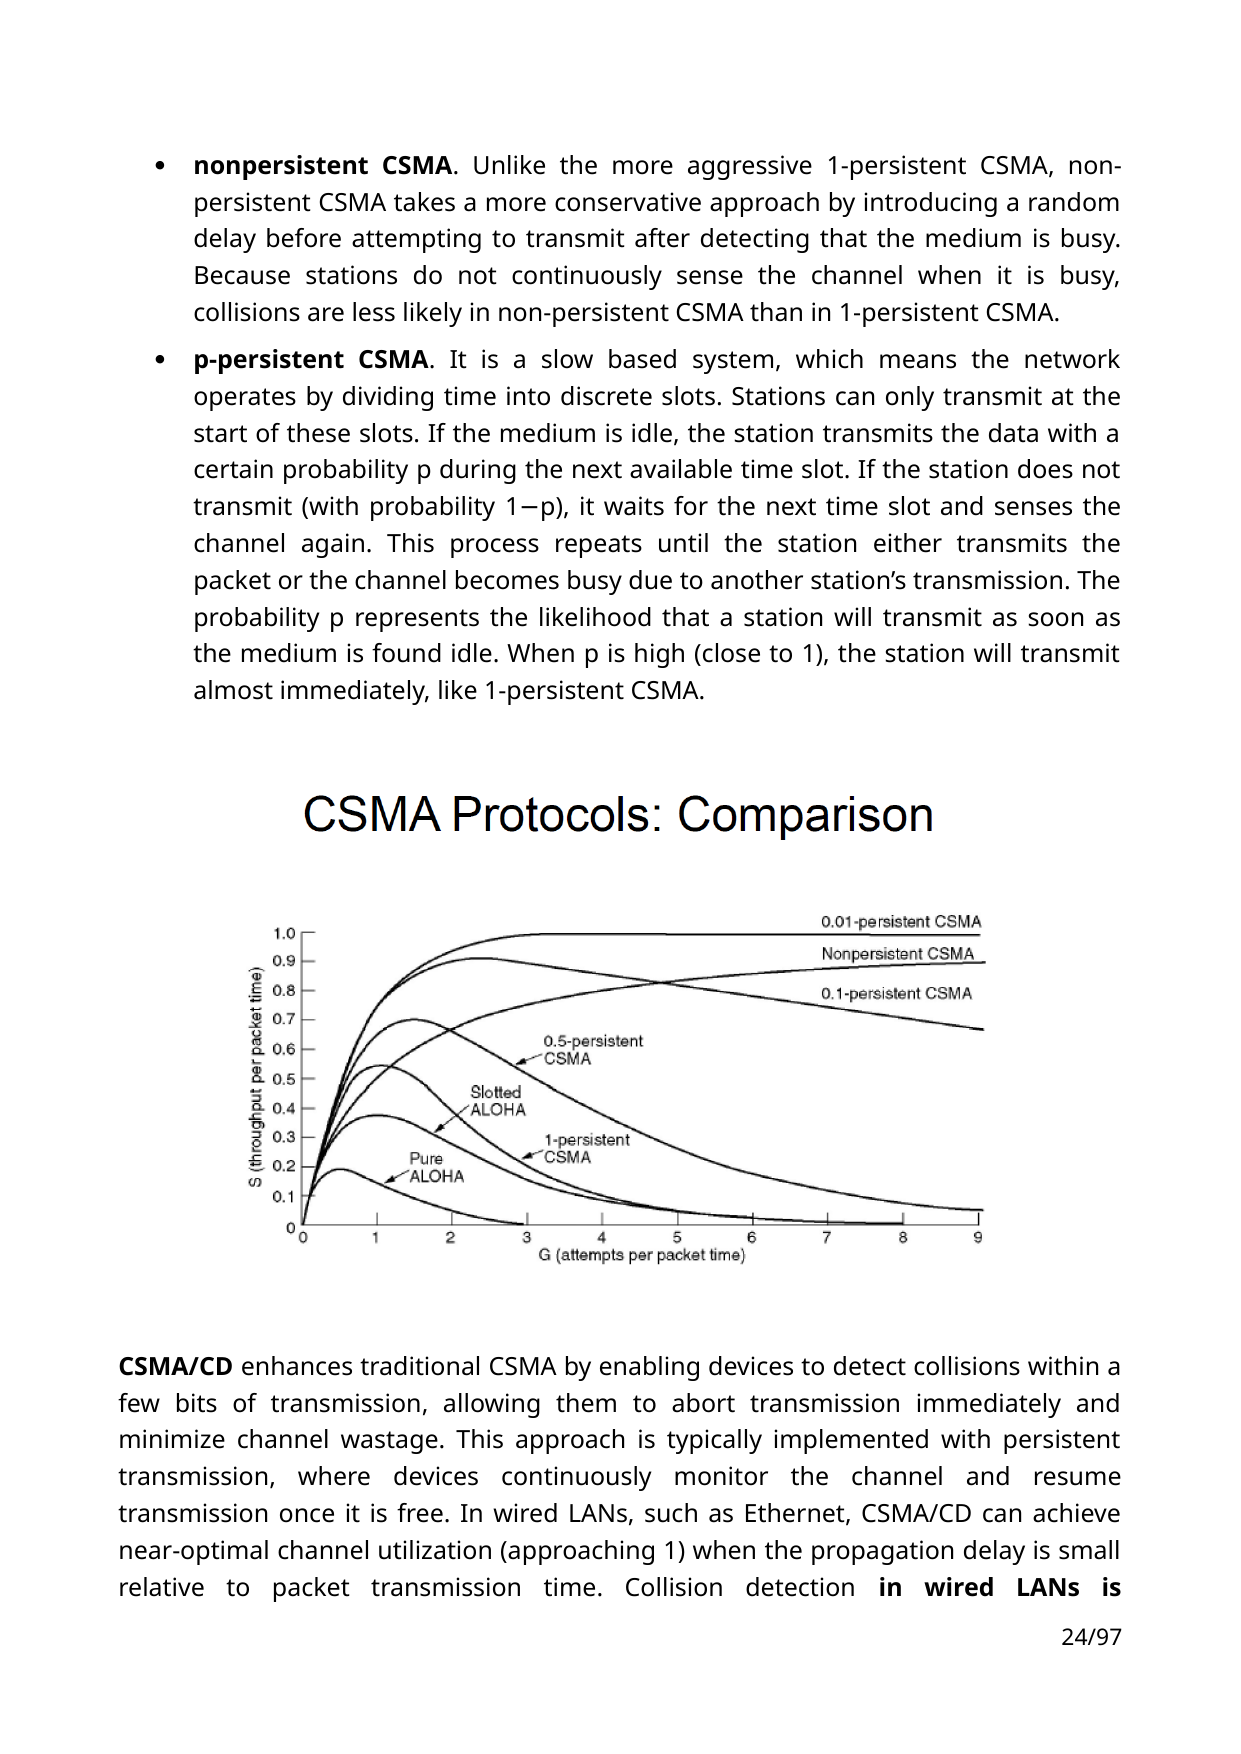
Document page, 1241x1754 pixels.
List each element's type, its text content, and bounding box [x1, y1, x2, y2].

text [118, 1349, 1122, 1603]
picture [234, 783, 1006, 1273]
list p-persistent CSMA. It is a slow based system, which means the network operates by dividing time into discrete slots. Stations can only transmit at the start of these slots. If the medium is idle, the station transmits the data with a certain probability p during the next available time slot. If the station does not transmit (with probability 1−p), it waits for the next time slot and senses the channel again. This process repeats until the station either transmits the packet or the channel becomes busy due to another station’s transmission. The probability p represents the likelihood that a station will transmit as soon as the medium is found idle. When p is high (close to 1), the station will transmit almost immediately, like 1-persistent CSMA. [156, 342, 1122, 707]
list nonpersistent CSMA. Unlike the more aggressive 1-persistent CSMA, non-persistent CSMA takes a more conservative approach by introducing a random delay before attempting to transmit after detecting that the medium is busy. Because stations do not continuously sense the channel when it is busy, collisions are less likely in non-persistent CSMA than in 1-persistent CSMA. [156, 148, 1122, 329]
